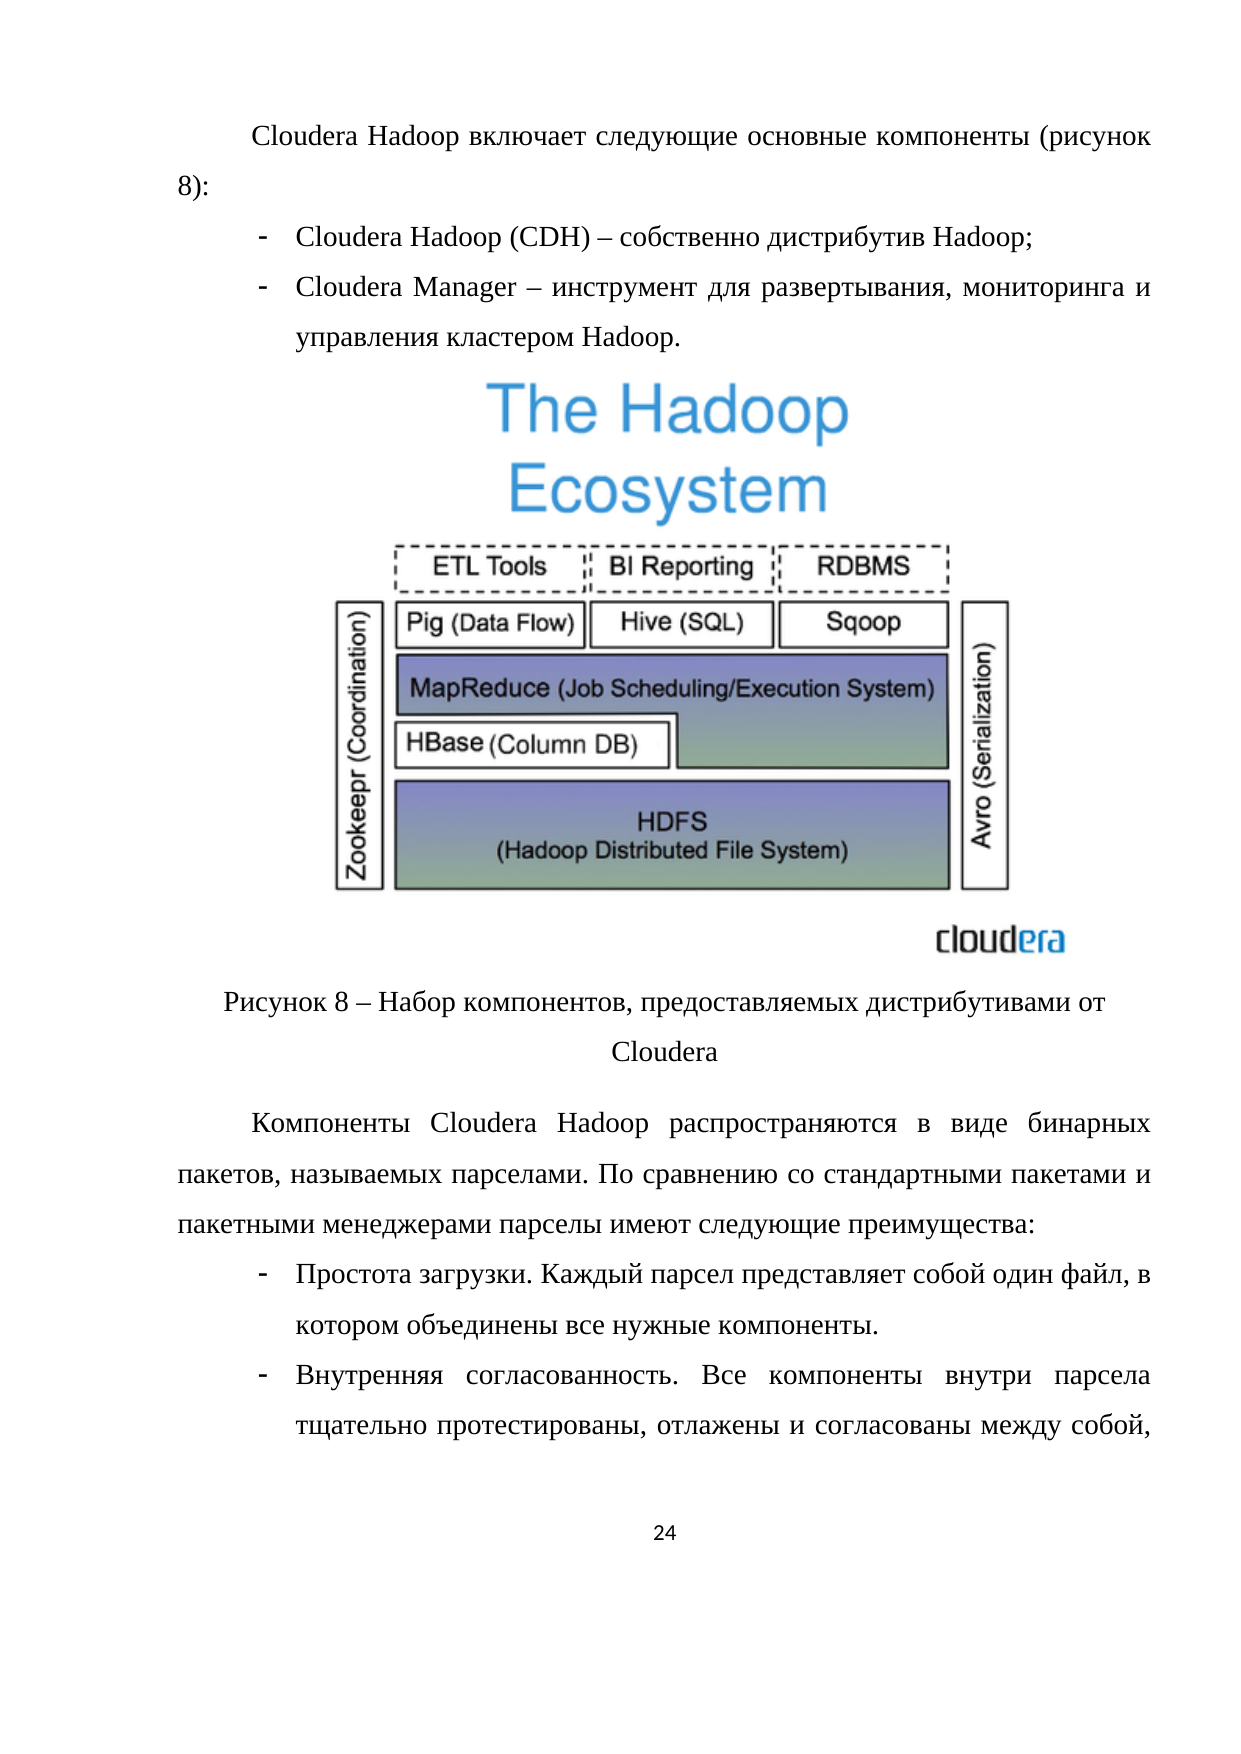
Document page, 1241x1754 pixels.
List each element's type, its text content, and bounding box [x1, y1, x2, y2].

text Рисунок 8 – Набор компонентов, предоставляемых дистрибутивами от Cloudera [177, 984, 1152, 1068]
text Cloudera Hadoop включает следующие основные компоненты (рисунок 8): [177, 118, 1152, 202]
picture [288, 370, 1070, 959]
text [258, 1357, 1152, 1441]
text Простота загрузки. Каждый парсел представляет собой один файл, в котором объединены все нужные компоненты. [258, 1256, 1152, 1340]
text Cloudera Hadoop (CDH) – собственно дистрибутив Hadoop; [258, 219, 1152, 252]
text Cloudera Manager – инструмент для развертывания, мониторинга и управления кластером Hadoop. [258, 269, 1152, 353]
text Компоненты Cloudera Hadoop распространяются в виде бинарных пакетов, называемых парселами. По сравнению со стандартными пакетами и пакетными менеджерами парселы имеют следующие преимущества: [177, 1105, 1152, 1239]
